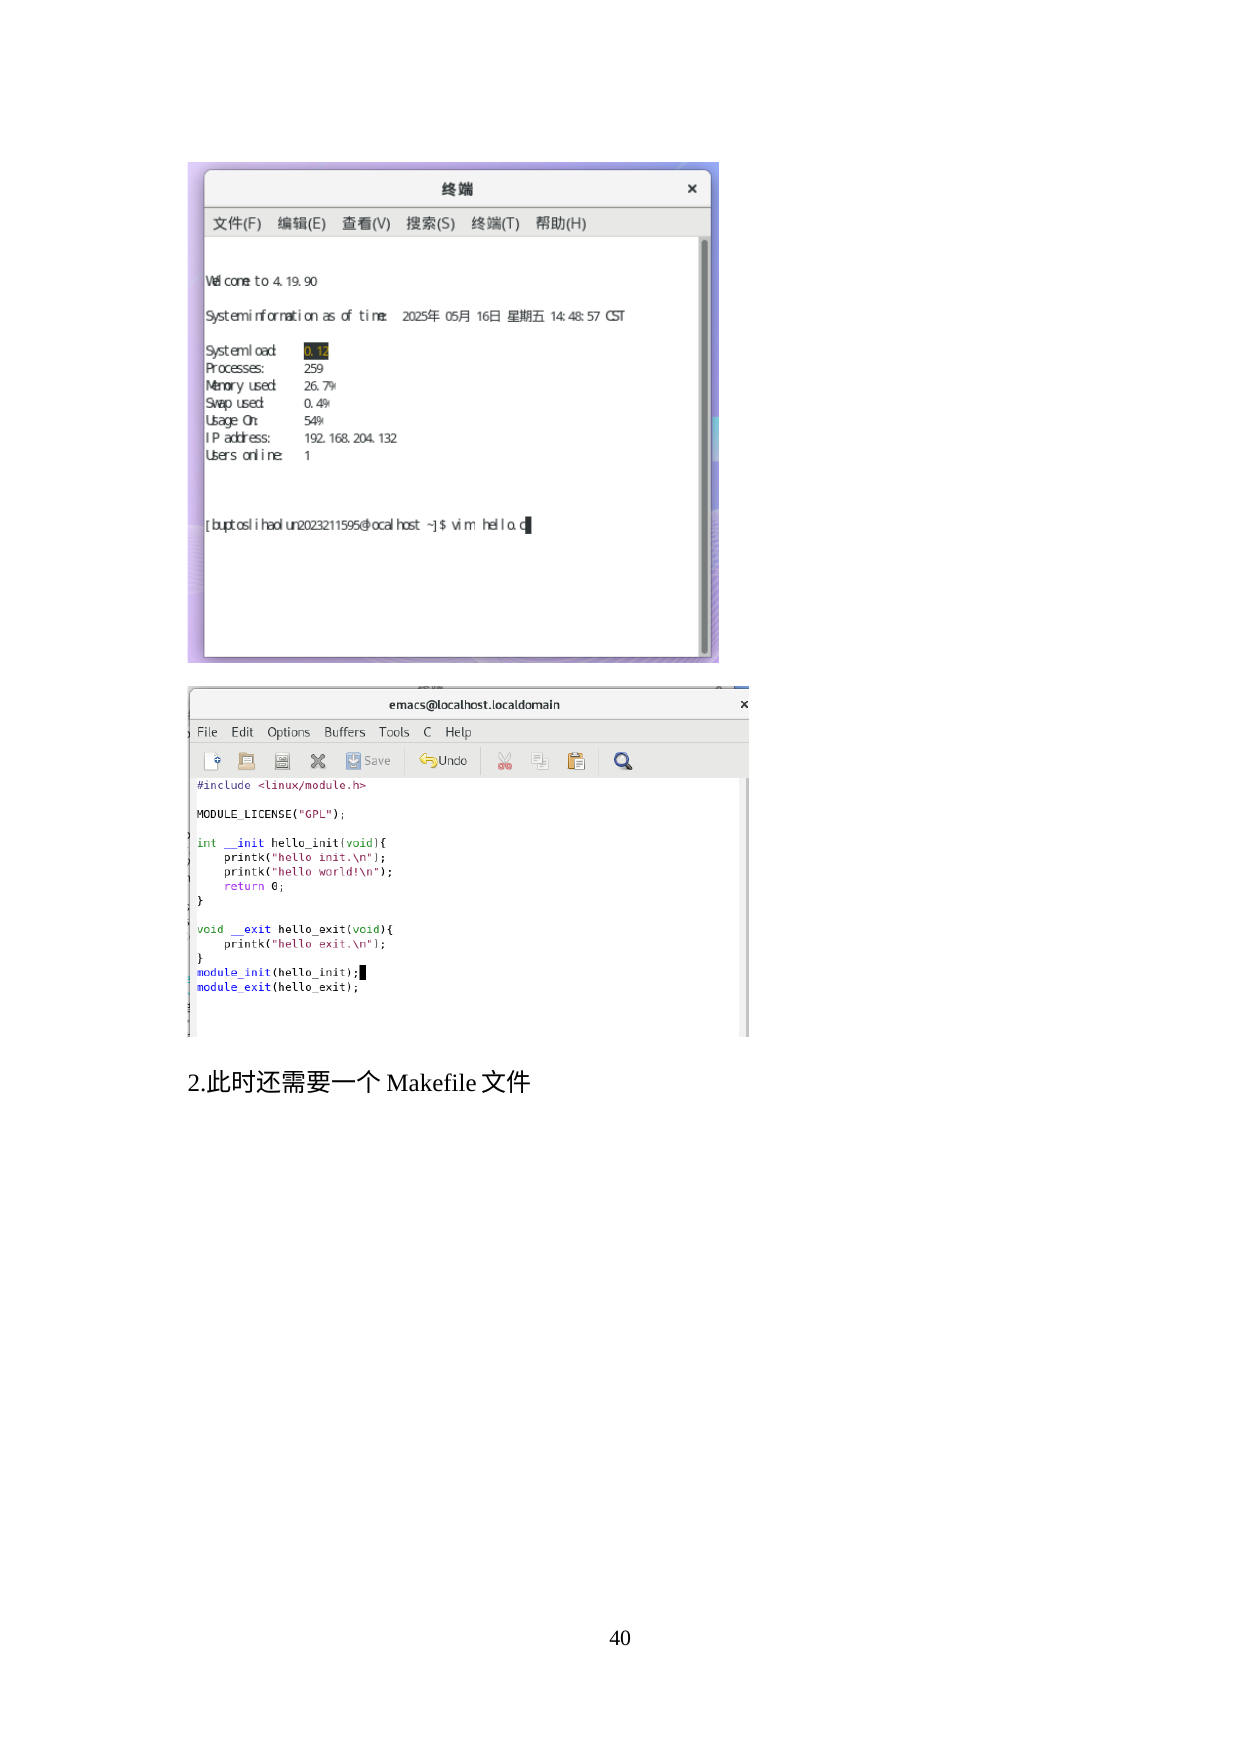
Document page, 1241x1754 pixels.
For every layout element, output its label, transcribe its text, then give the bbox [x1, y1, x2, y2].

text 2.此时还需要一个Makefile文件 [187, 1048, 1053, 1113]
picture [187, 686, 749, 1037]
picture [187, 162, 719, 663]
